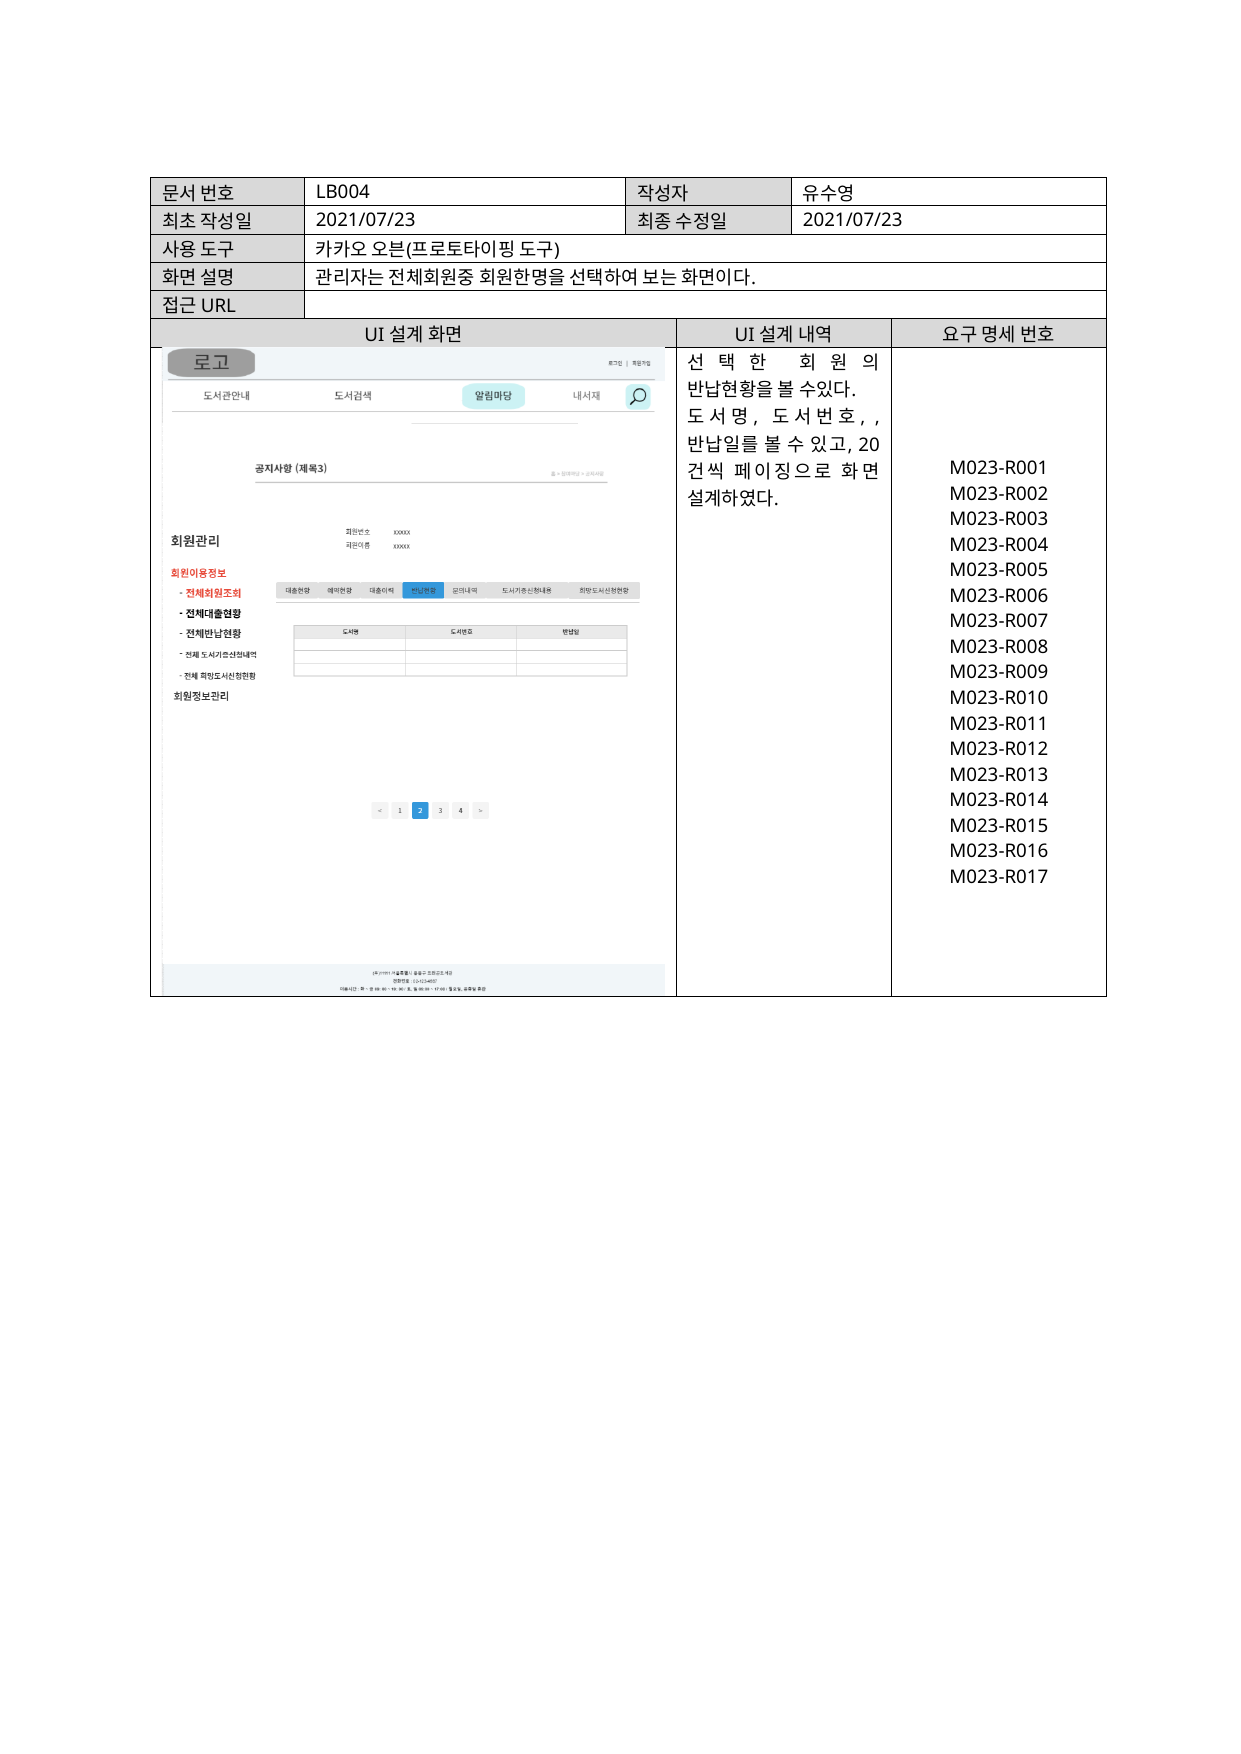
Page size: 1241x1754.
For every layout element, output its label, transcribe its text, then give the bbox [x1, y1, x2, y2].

table_cell 2021/07/23 [792, 206, 1106, 234]
table_cell UI 설계 내역 [677, 319, 891, 347]
table_cell 접근 URL [151, 291, 304, 318]
table_cell [151, 348, 161, 996]
table_cell 요구 명세 번호 [892, 319, 1106, 347]
table_cell 최종 수정일 [626, 206, 791, 234]
table_cell 화면 설명 [151, 263, 304, 290]
table_cell 2021/07/23 [305, 206, 625, 234]
table_cell UI 설계 화면 [151, 319, 676, 347]
table_cell 관리자는 전체회원중 회원한명을 선택하여 보는 화면이다. [305, 263, 1106, 290]
table_header LB004 [305, 178, 625, 205]
table_cell [305, 291, 1106, 318]
table_cell 최초 작성일 [151, 206, 304, 234]
picture [161, 347, 665, 996]
table_header 유수영 [792, 178, 1106, 205]
table_cell 선택한 회원의 반납현황을 볼 수있다. 도서명, 도서번호, ,반납일를 볼 수 있고, 20건씩 페이징으로 화면 설계하였다. [677, 348, 891, 996]
table_header 문서 번호 [151, 178, 304, 205]
table_cell 카카오 오븐(프로토타이핑 도구) [305, 235, 1106, 262]
table_cell 사용 도구 [151, 235, 304, 262]
table_cell M023-R001 M023-R002 M023-R003 M023-R004 M023-R005 M023-R006 M023-R007 M023-R008 M023-R009 M023-R010 M023-R011 M023-R012 M023-R013 M023-R014 M023-R015 M023-R016 M023-R017 [892, 348, 1106, 996]
table_cell [665, 348, 676, 996]
table_header 작성자 [626, 178, 791, 205]
